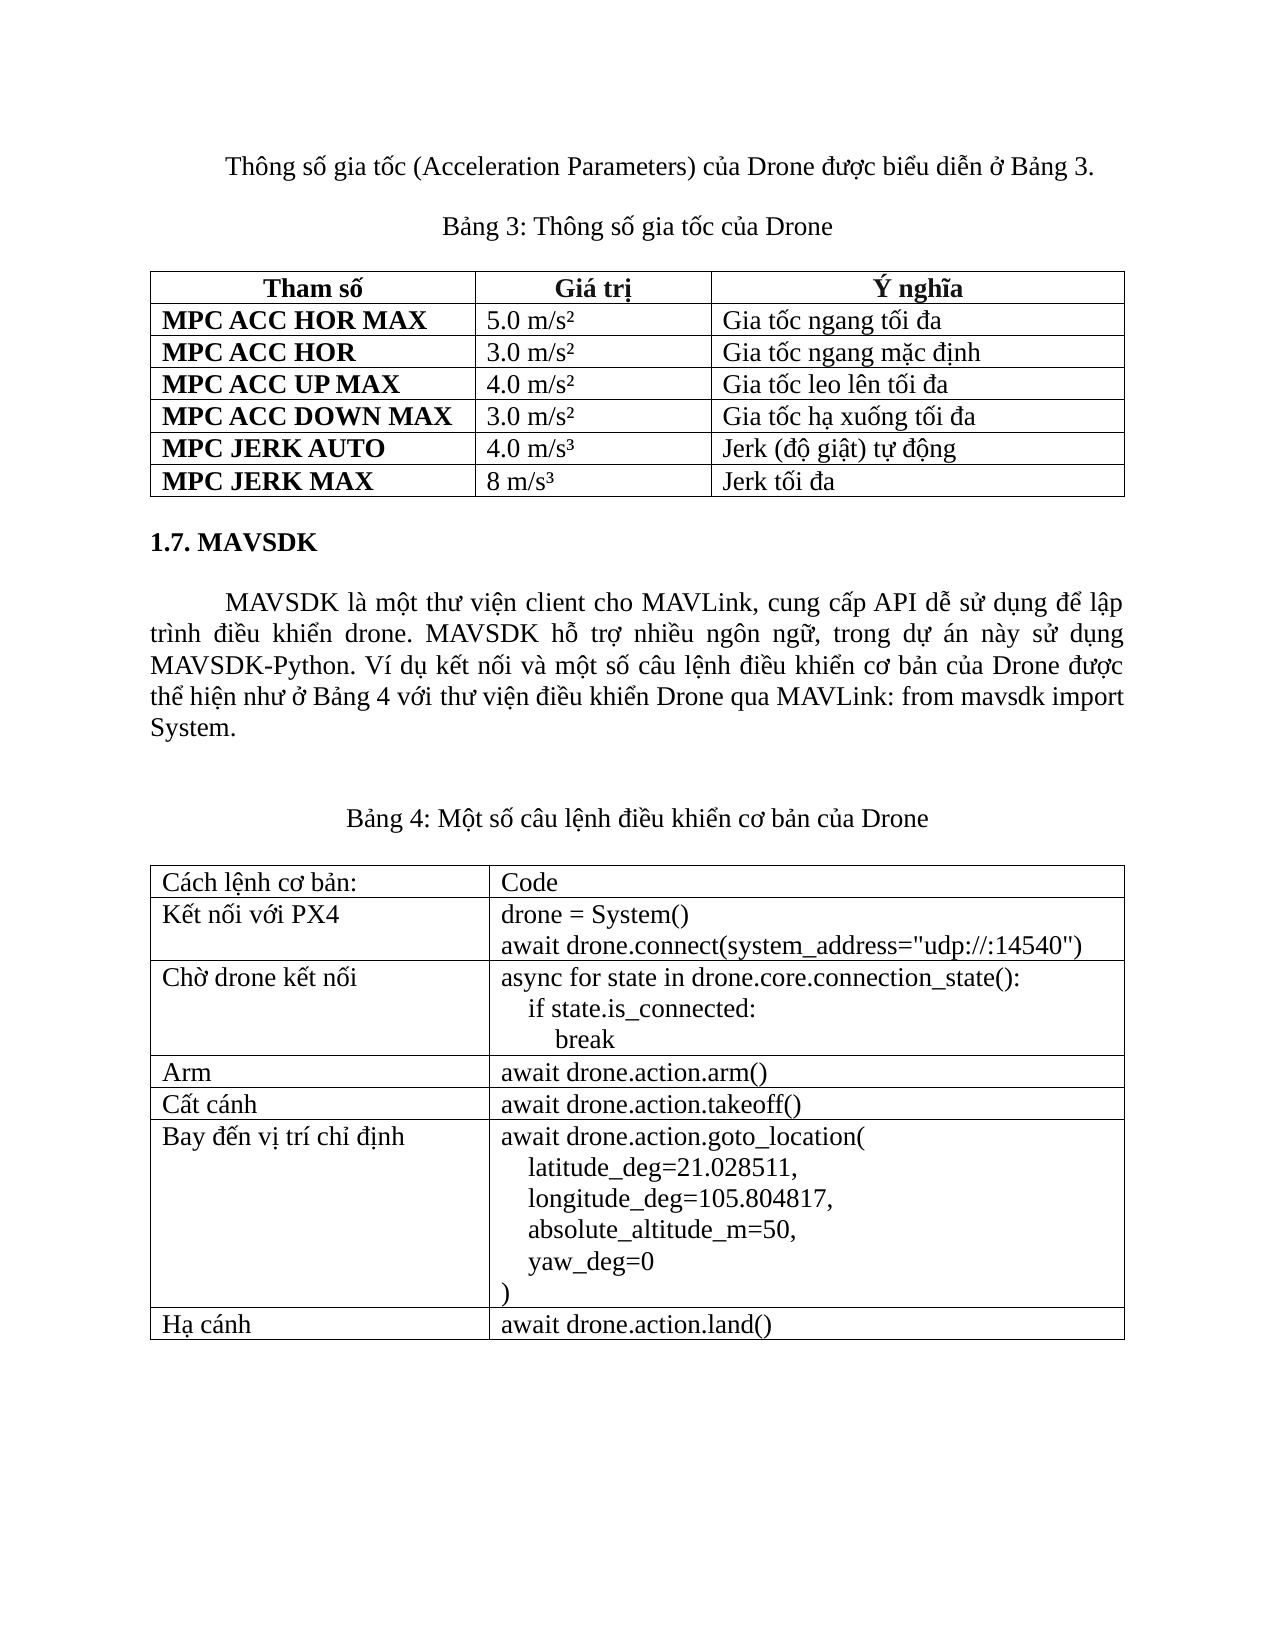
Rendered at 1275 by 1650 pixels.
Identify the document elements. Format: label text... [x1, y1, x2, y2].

table_cell await drone.action.land() [490, 1308, 1124, 1339]
table_cell Gia tốc leo lên tối đa [712, 368, 1124, 399]
table_cell Jerk tối đa [712, 465, 1124, 496]
table_header Giá trị [476, 272, 711, 303]
table_cell MPC JERK AUTO [151, 433, 475, 464]
table_cell Gia tốc hạ xuống tối đa [712, 400, 1124, 432]
text MAVSDK là một thư viện client cho MAVLink, cung cấp API dễ sử dụng để lập trình điều khiển drone. MAVSDK hỗ trợ nhiều ngôn ngữ, trong dự án này sử dụng MAVSDK-Python. Ví dụ kết nối và một số câu lệnh điều khiển cơ bản của Drone được thể hiện như ở Bảng 4 với thư viện điều khiển Drone qua MAVLink: from mavsdk import System. [150, 586, 1125, 742]
table_cell Gia tốc ngang tối đa [712, 304, 1124, 335]
table_cell Chờ drone kết nối [151, 961, 489, 1055]
table_cell 3.0 m/s² [476, 400, 711, 432]
table_cell Gia tốc ngang mặc định [712, 336, 1124, 367]
table_cell MPC ACC HOR [151, 336, 475, 367]
table_cell 4.0 m/s³ [476, 433, 711, 464]
table_cell MPC JERK MAX [151, 465, 475, 496]
table_cell 4.0 m/s² [476, 368, 711, 399]
table_cell Bay đến vị trí chỉ định [151, 1120, 489, 1307]
table_cell Kết nối với PX4 [151, 898, 489, 960]
table_header Cách lệnh cơ bản: [151, 866, 489, 897]
text Thông số gia tốc (Acceleration Parameters) của Drone được biểu diễn ở Bảng 3. [150, 150, 1125, 181]
table_header Code [490, 866, 1124, 897]
table_cell MPC ACC UP MAX [151, 368, 475, 399]
text Bảng 4: Một số câu lệnh điều khiển cơ bản của Drone [150, 802, 1125, 834]
table_cell Cất cánh [151, 1088, 489, 1119]
table_cell 8 m/s³ [476, 465, 711, 496]
table_cell 3.0 m/s² [476, 336, 711, 367]
table_cell 5.0 m/s² [476, 304, 711, 335]
subtitle 1.7. MAVSDK [150, 526, 1125, 557]
table_cell async for state in drone.core.connection_state(): if state.is_connected: break [490, 961, 1124, 1055]
table_cell await drone.action.arm() [490, 1056, 1124, 1087]
table_cell Arm [151, 1056, 489, 1087]
table_cell MPC ACC DOWN MAX [151, 400, 475, 432]
table_header Ý nghĩa [712, 272, 1124, 303]
table_cell await drone.action.goto_location( latitude_deg=21.028511, longitude_deg=105.804817, absolute_altitude_m=50, yaw_deg=0 ) [490, 1120, 1124, 1307]
table_cell Jerk (độ giật) tự động [712, 433, 1124, 464]
table_cell drone = System() await drone.connect(system_address="udp://:14540") [490, 898, 1124, 960]
table_cell Hạ cánh [151, 1308, 489, 1339]
table_cell MPC ACC HOR MAX [151, 304, 475, 335]
table_cell await drone.action.takeoff() [490, 1088, 1124, 1119]
table_header Tham số [151, 272, 475, 303]
text Bảng 3: Thông số gia tốc của Drone [150, 210, 1125, 241]
